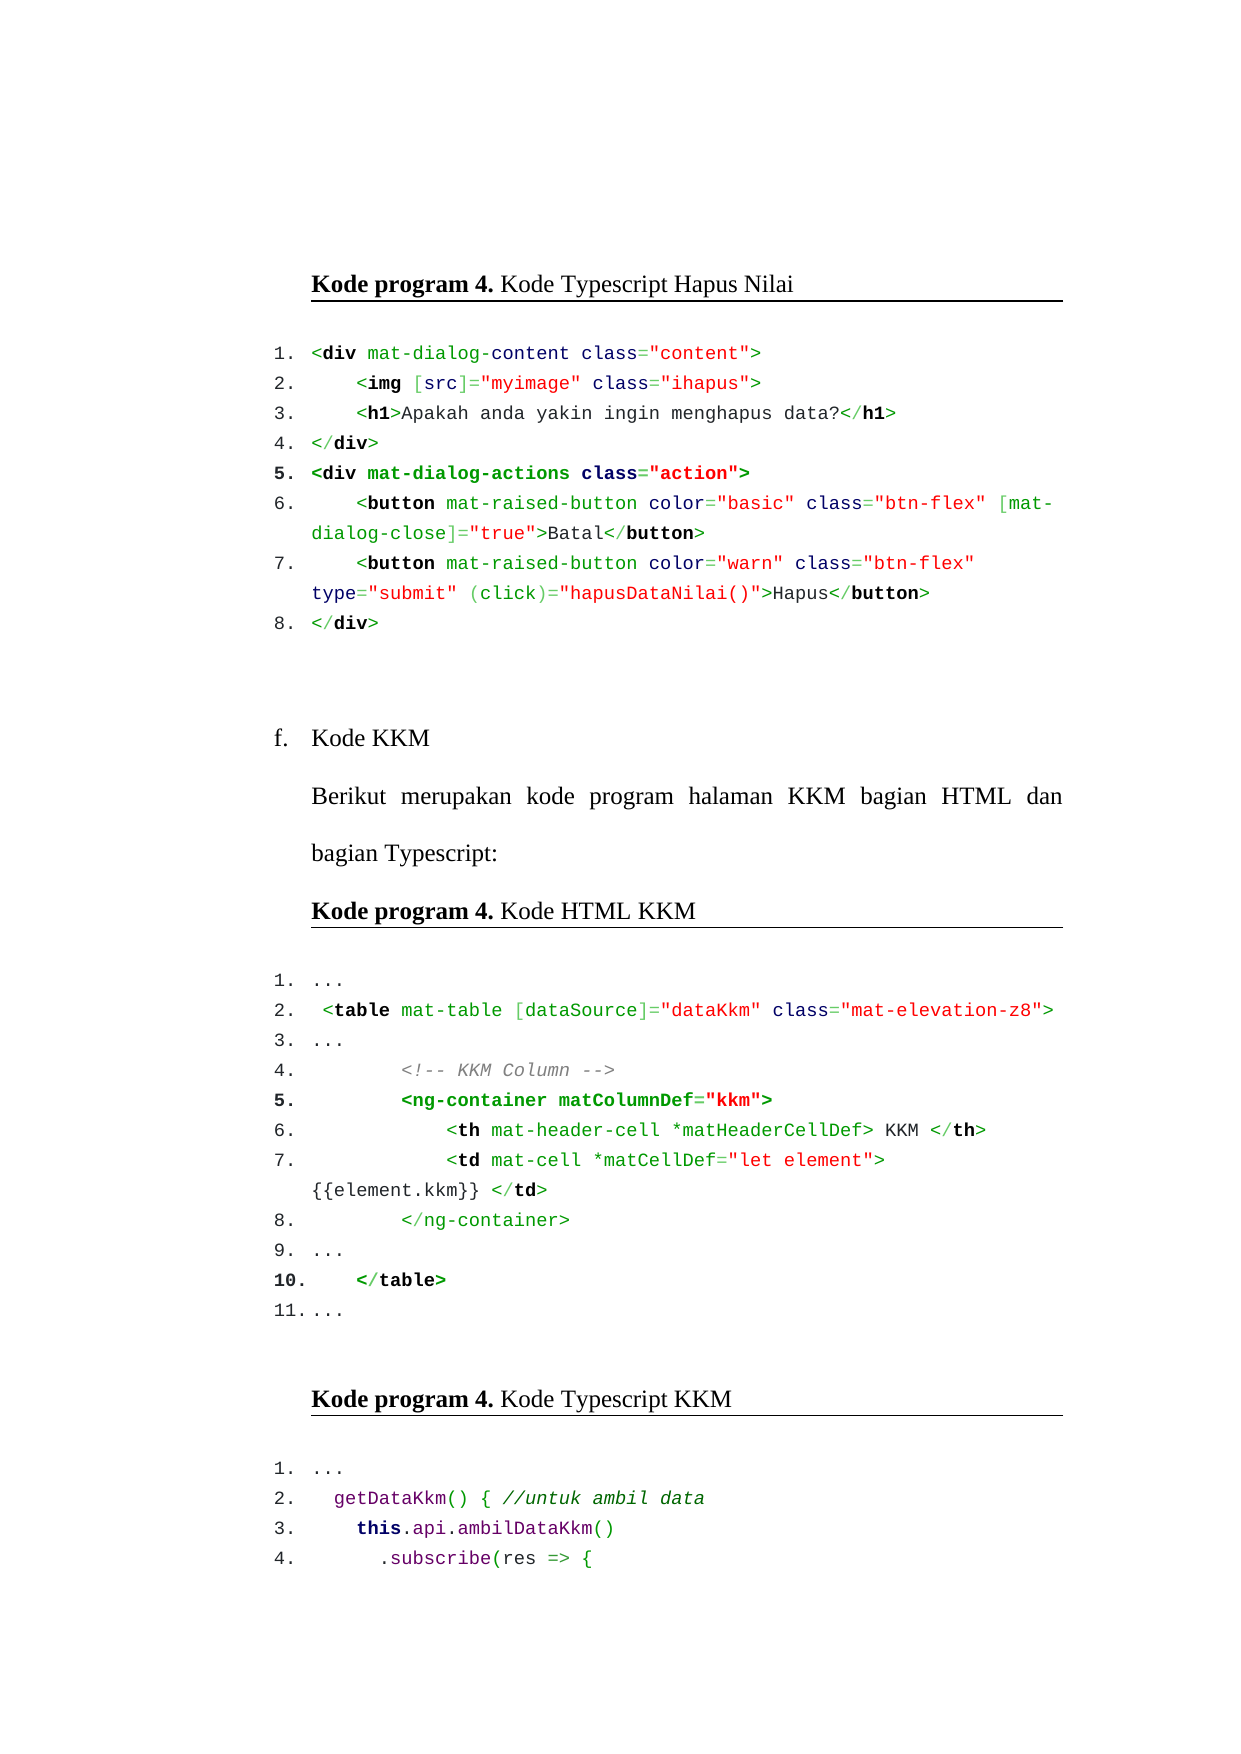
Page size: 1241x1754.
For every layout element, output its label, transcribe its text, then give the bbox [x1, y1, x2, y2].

list ... [274, 1022, 1063, 1052]
list <button mat-raised-button color="basic" class="btn-flex" [mat-dialog-close]="true">Batal</button> [274, 485, 1063, 545]
list Kode program 4. Kode Typescript Hapus Nilai [311, 269, 1063, 300]
list </div> [274, 425, 1063, 455]
list <img [src]="myimage" class="ihapus"> [274, 365, 1063, 395]
list <th mat-header-cell *matHeaderCellDef> KKM </th> [274, 1112, 1063, 1142]
list ... [274, 962, 1063, 992]
list Berikut merupakan kode program halaman KKM bagian HTML dan bagian Typescript: [311, 781, 1063, 867]
list getDataKkm() { //untuk ambil data [274, 1480, 1063, 1510]
list this.api.ambilDataKkm() [274, 1510, 1063, 1540]
list <div mat-dialog-actions class="action"> [274, 455, 1063, 485]
list ... [274, 1292, 1063, 1322]
list <h1>Apakah anda yakin ingin menghapus data?</h1> [274, 395, 1063, 425]
list .subscribe(res => { [274, 1540, 1063, 1570]
list </div> [274, 605, 1063, 635]
list </table> [274, 1262, 1063, 1292]
list <ng-container matColumnDef="kkm"> [274, 1082, 1063, 1112]
list Kode KKM [274, 723, 1063, 752]
list <td mat-cell *matCellDef="let element"> {{element.kkm}} </td> [274, 1142, 1063, 1202]
list <div mat-dialog-content class="content"> [274, 335, 1063, 365]
list Kode program 4. Kode Typescript KKM [311, 1384, 1063, 1415]
list <table mat-table [dataSource]="dataKkm" class="mat-elevation-z8"> [274, 992, 1063, 1022]
list ... [274, 1232, 1063, 1262]
list ... [274, 1450, 1063, 1480]
list Kode program 4. Kode HTML KKM [311, 896, 1063, 927]
list </ng-container> [274, 1202, 1063, 1232]
list <button mat-raised-button color="warn" class="btn-flex" type="submit" (click)="hapusDataNilai()">Hapus</button> [274, 545, 1063, 605]
list <!-- KKM Column --> [274, 1052, 1063, 1082]
